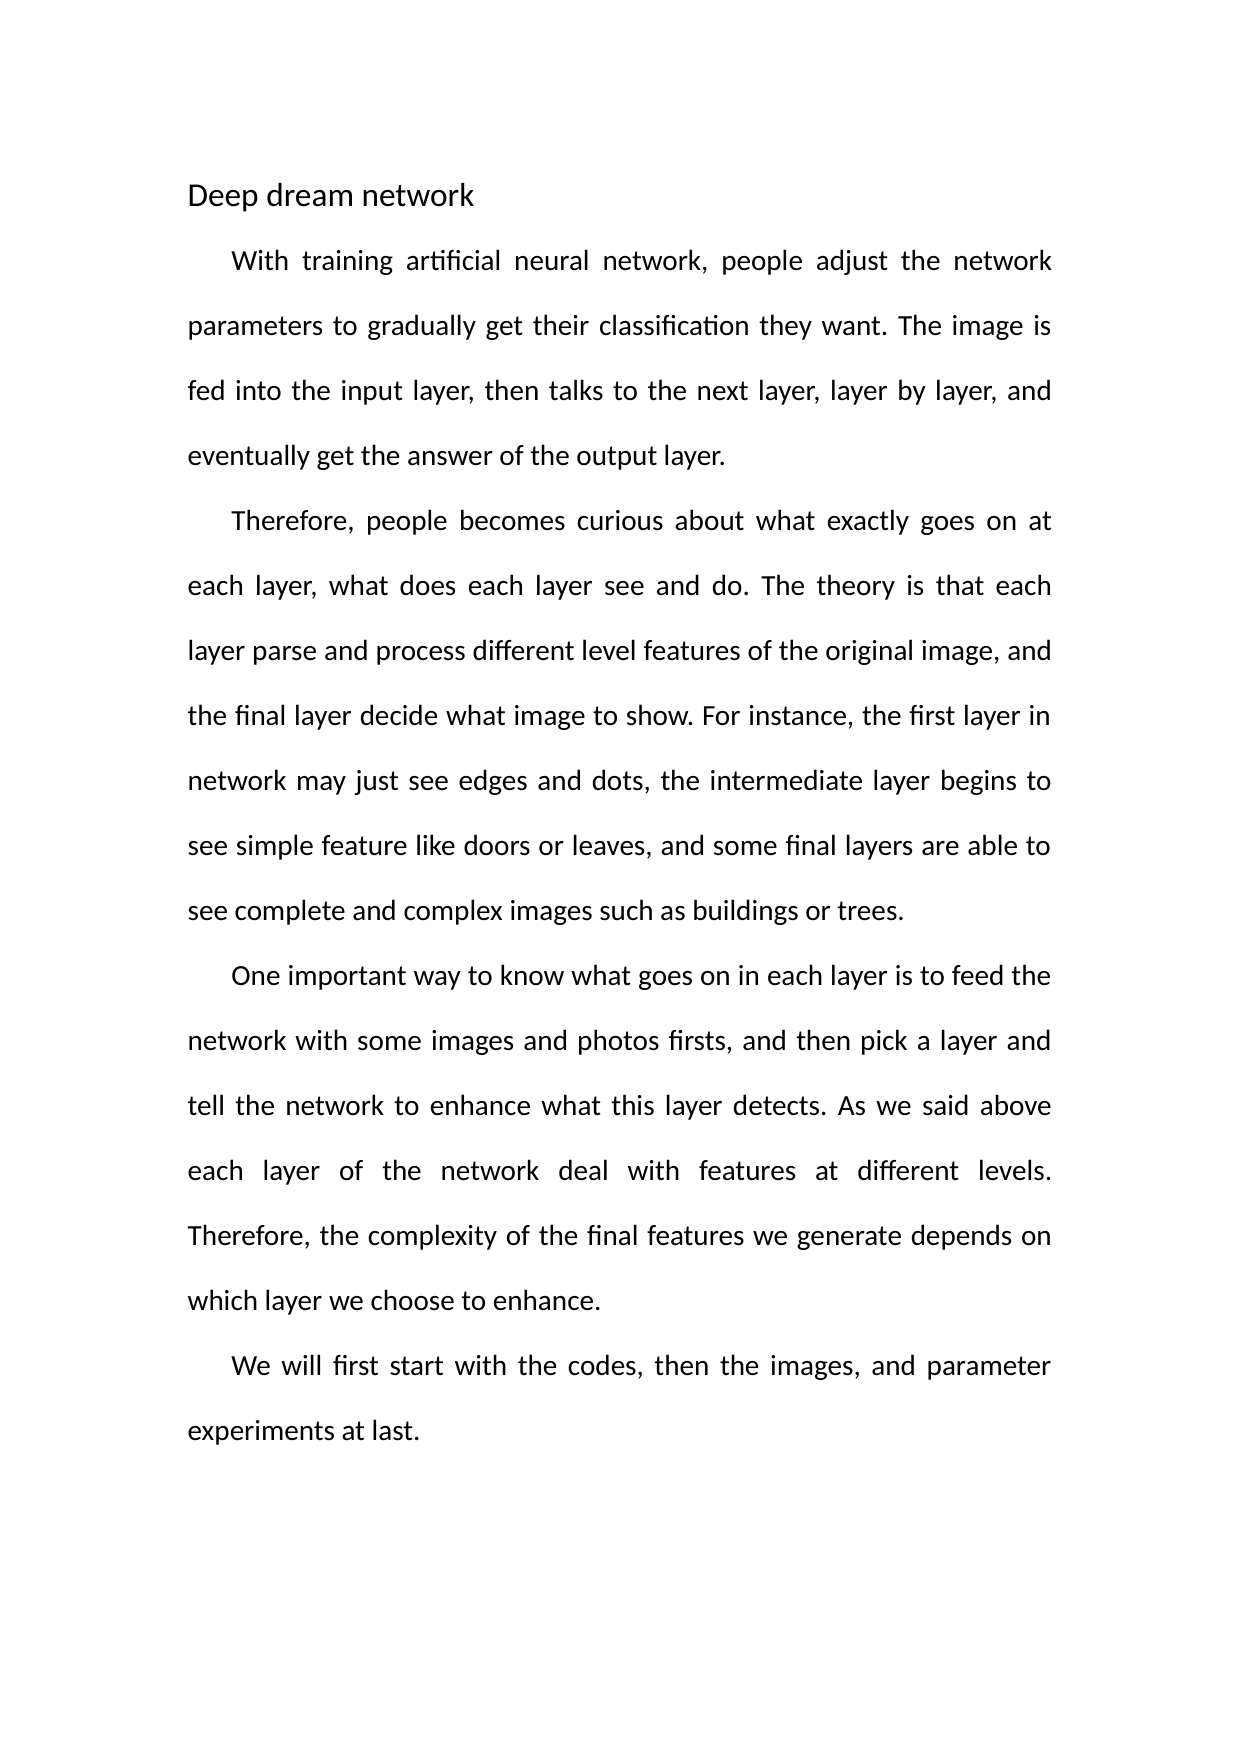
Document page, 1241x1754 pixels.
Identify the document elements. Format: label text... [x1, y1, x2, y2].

text Deep dream network [187, 162, 1053, 227]
text One important way to know what goes on in each layer is to feed the network with some images and photos firsts, and then pick a layer and tell the network to enhance what this layer detects. As we said above each layer of the network deal with features at different levels. Therefore, the complexity of the final features we generate depends on which layer we choose to enhance. [187, 942, 1053, 1332]
text Therefore, people becomes curious about what exactly goes on at each layer, what does each layer see and do. The theory is that each layer parse and process different level features of the original image, and the final layer decide what image to show. For instance, the first layer in network may just see edges and dots, the intermediate layer begins to see simple feature like doors or leaves, and some final layers are able to see complete and complex images such as buildings or trees. [187, 487, 1053, 942]
text With training artificial neural network, people adjust the network parameters to gradually get their classification they want. The image is fed into the input layer, then talks to the next layer, layer by layer, and eventually get the answer of the output layer. [187, 227, 1053, 487]
text We will first start with the codes, then the images, and parameter experiments at last. [187, 1332, 1053, 1462]
